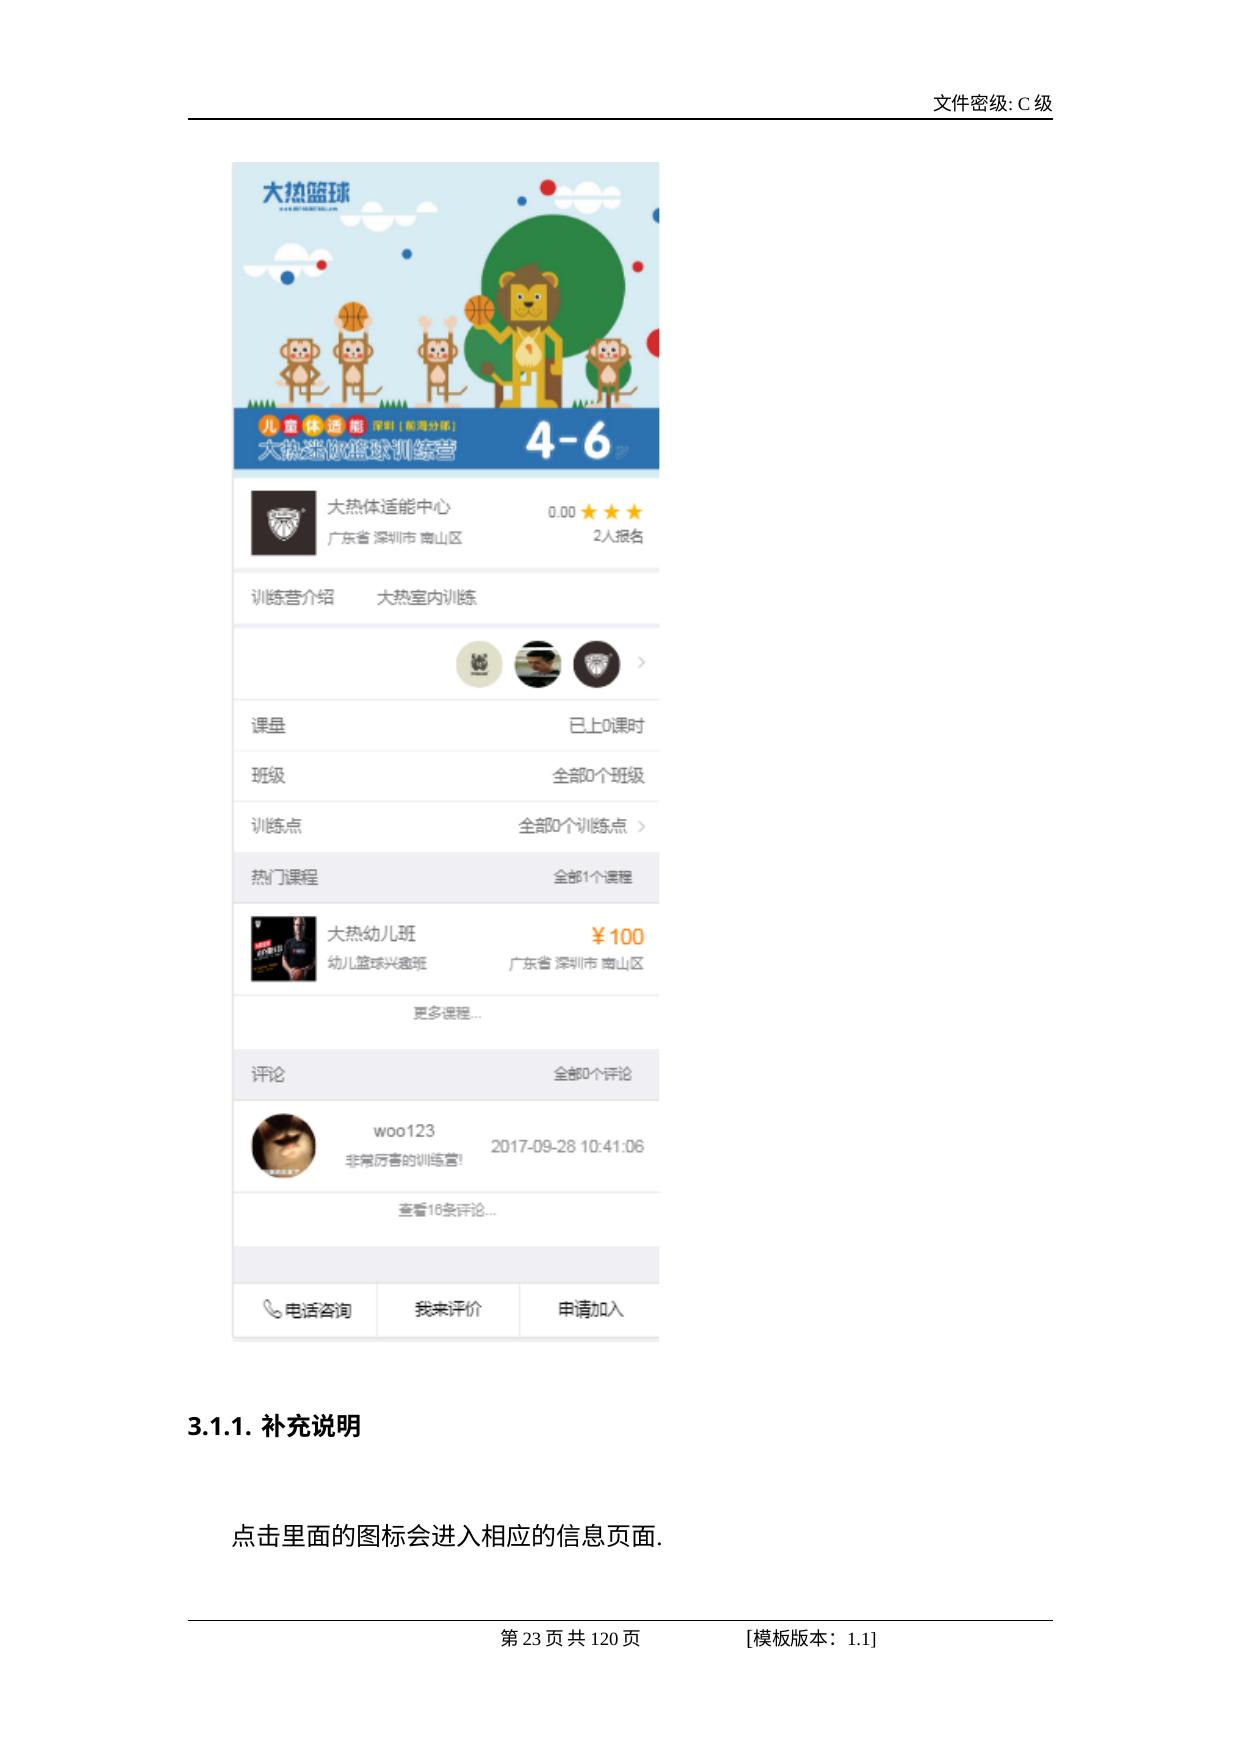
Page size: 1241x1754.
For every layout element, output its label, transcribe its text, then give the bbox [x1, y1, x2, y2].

text 点击里面的图标会进入相应的信息页面. [231, 1502, 1053, 1567]
picture [231, 162, 660, 1342]
subtitle 补充说明 [187, 1392, 1053, 1457]
